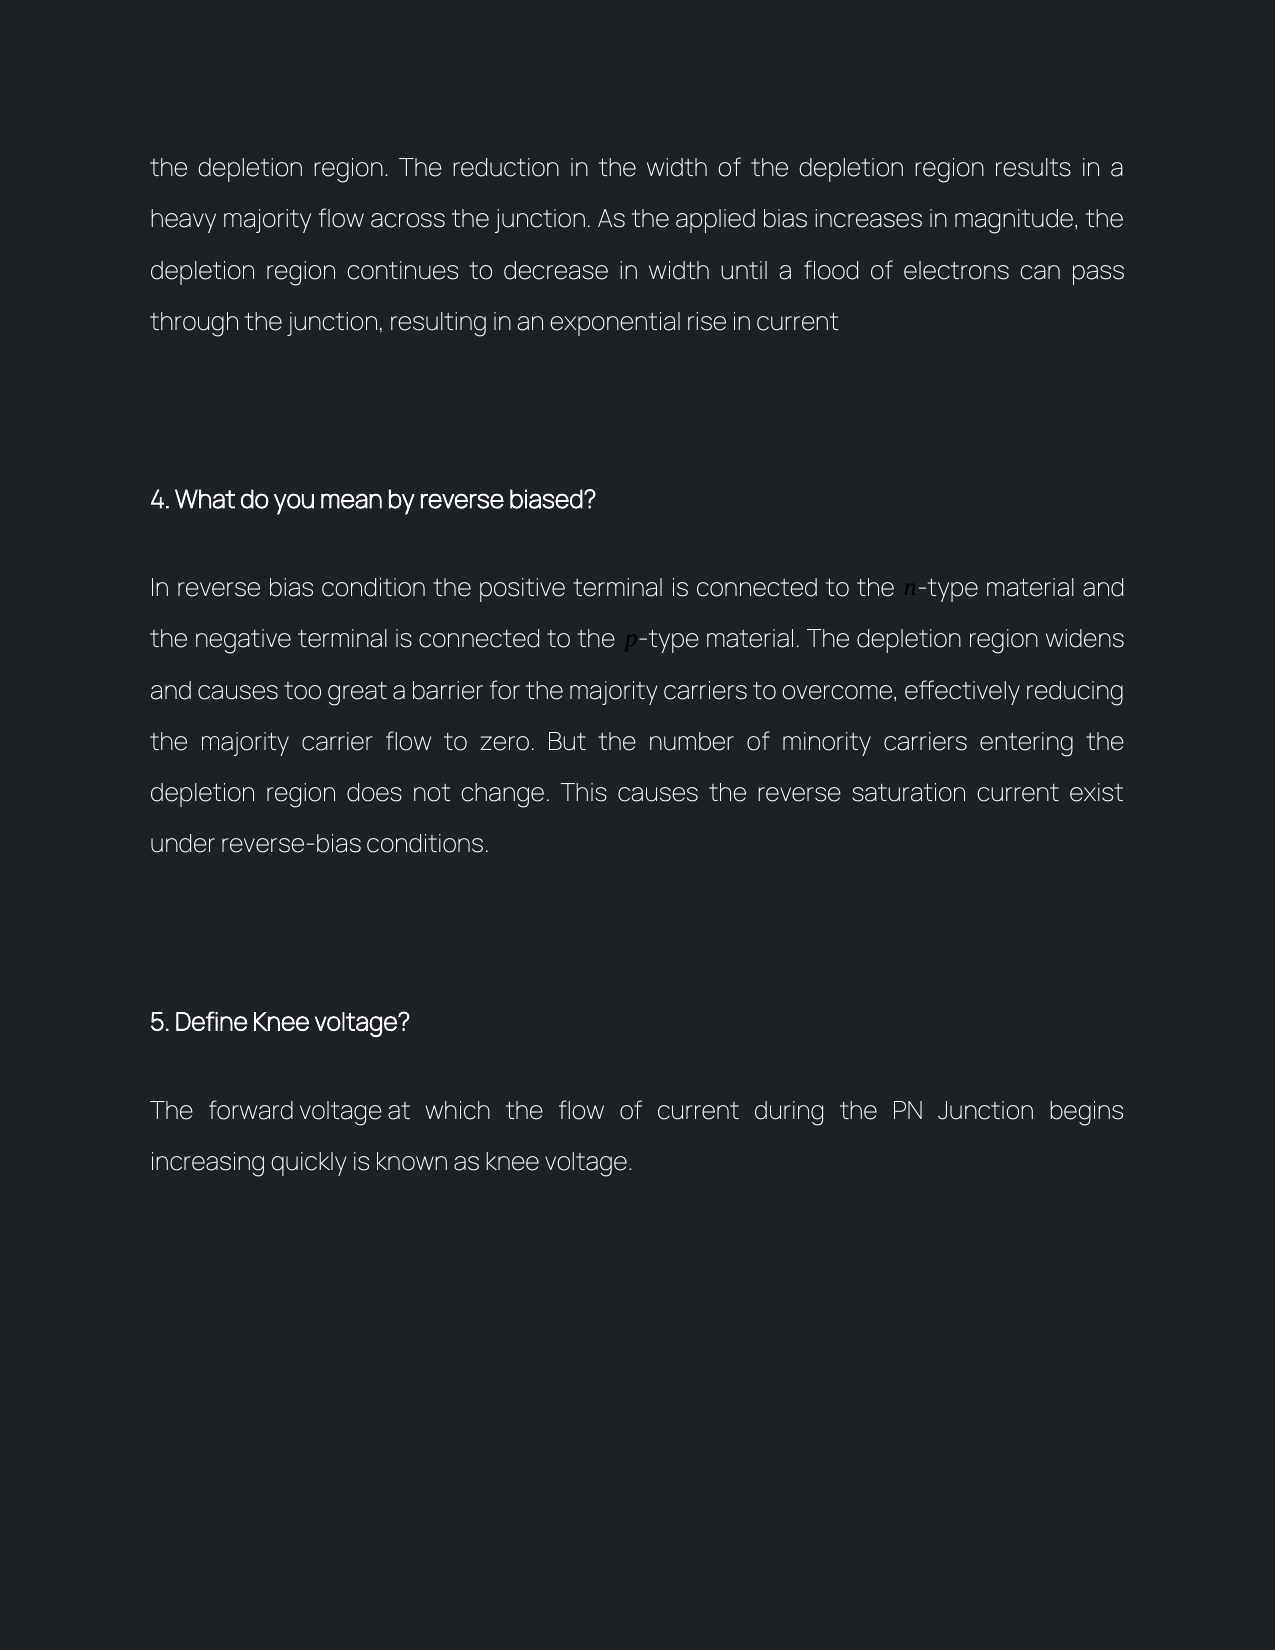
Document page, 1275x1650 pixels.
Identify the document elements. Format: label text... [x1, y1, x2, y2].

text In reverse bias condition the positive terminal is connected to the -type material and the negative terminal is connected to the -type material. The depletion region widens and causes too great a barrier for the majority carriers to overcome, effectively reducing the majority carrier flow to zero. But the number of minority carriers entering the depletion region does not change. This causes the reverse saturation current exist under reverse-bias conditions. [150, 570, 1125, 860]
text 5. Define Knee voltage? [150, 1004, 1125, 1038]
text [150, 150, 1125, 338]
text 4. What do you mean by reverse biased? [150, 481, 1125, 515]
text The forward voltage at which the flow of current during the PN Junction begins increasing quickly is known as knee voltage. [150, 1092, 1125, 1178]
